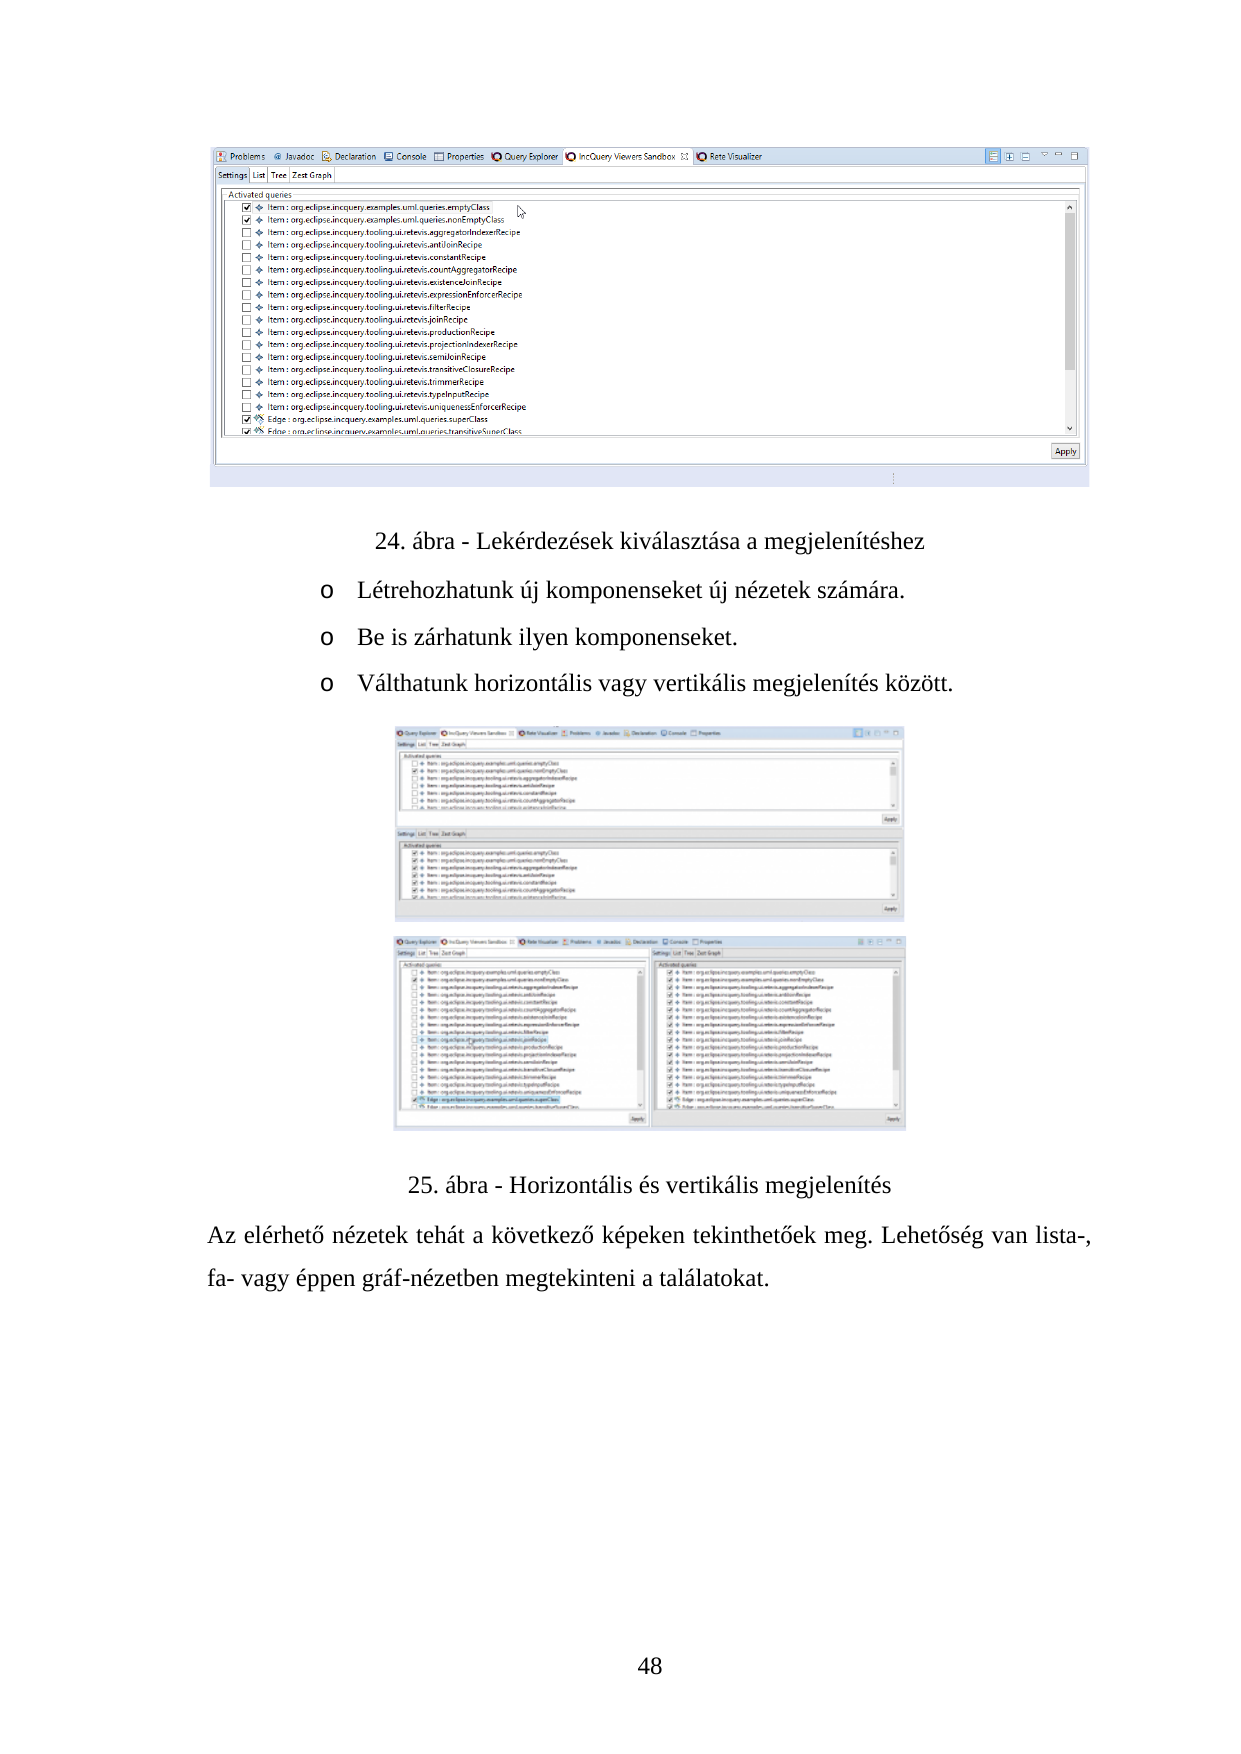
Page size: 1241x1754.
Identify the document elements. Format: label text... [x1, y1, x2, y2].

list Létrehozhatunk új komponenseket új nézetek számára. [319, 575, 1092, 606]
list Be is zárhatunk ilyen komponenseket. [319, 622, 1092, 652]
picture [394, 726, 905, 922]
list Válthatunk horizontális vagy vertikális megjelenítés között. [319, 668, 1092, 699]
picture [209, 147, 1090, 487]
picture [393, 936, 907, 1131]
text 25. ábra - Horizontális és vertikális megjelenítés [207, 1170, 1092, 1199]
text 24. ábra - Lekérdezések kiválasztása a megjelenítéshez [207, 526, 1092, 554]
text Az elérhető nézetek tehát a következő képeken tekinthetőek meg. Lehetőség van lista-, fa- vagy éppen gráf-nézetben megtekinteni a találatokat. [207, 1220, 1092, 1292]
